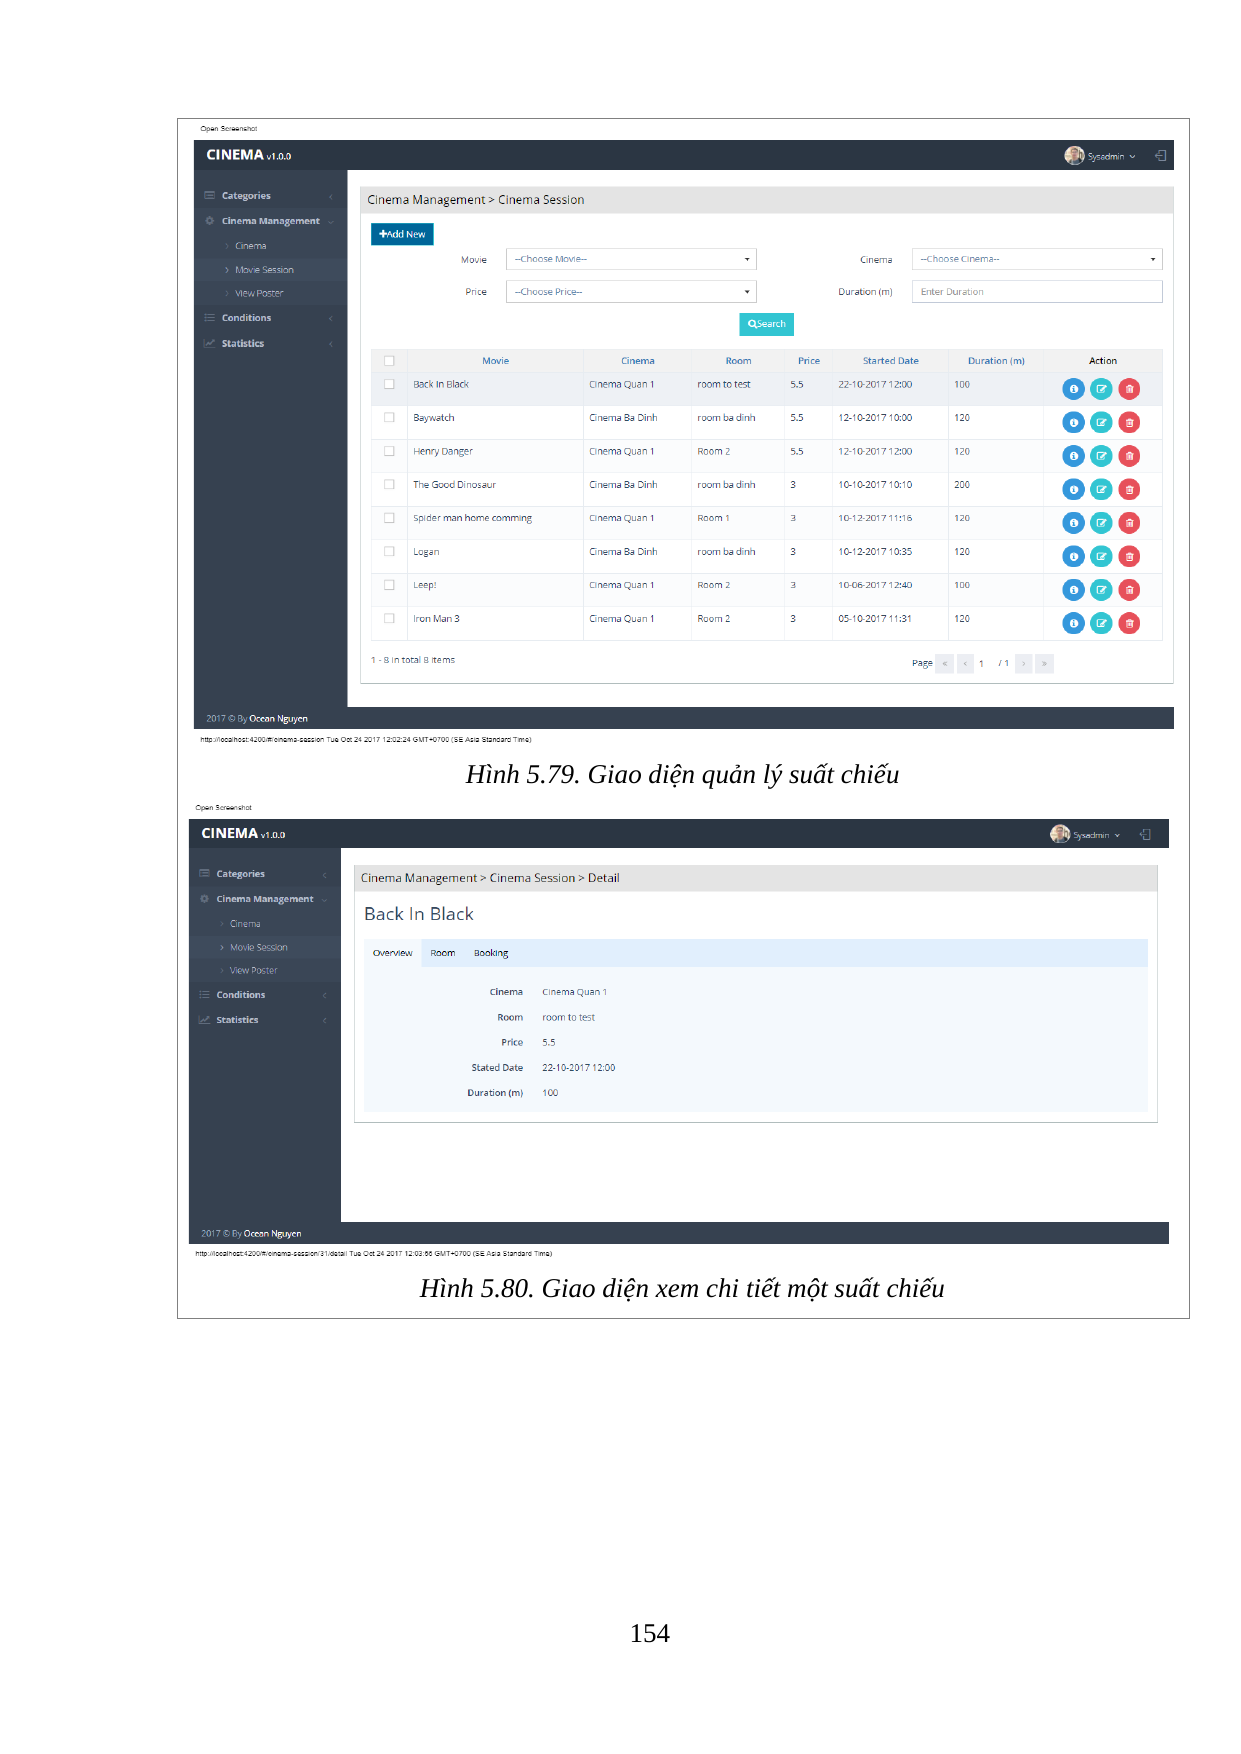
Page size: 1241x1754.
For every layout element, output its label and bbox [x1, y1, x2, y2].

picture [193, 125, 1174, 743]
table_cell [178, 119, 1189, 1318]
picture [188, 804, 1169, 1257]
